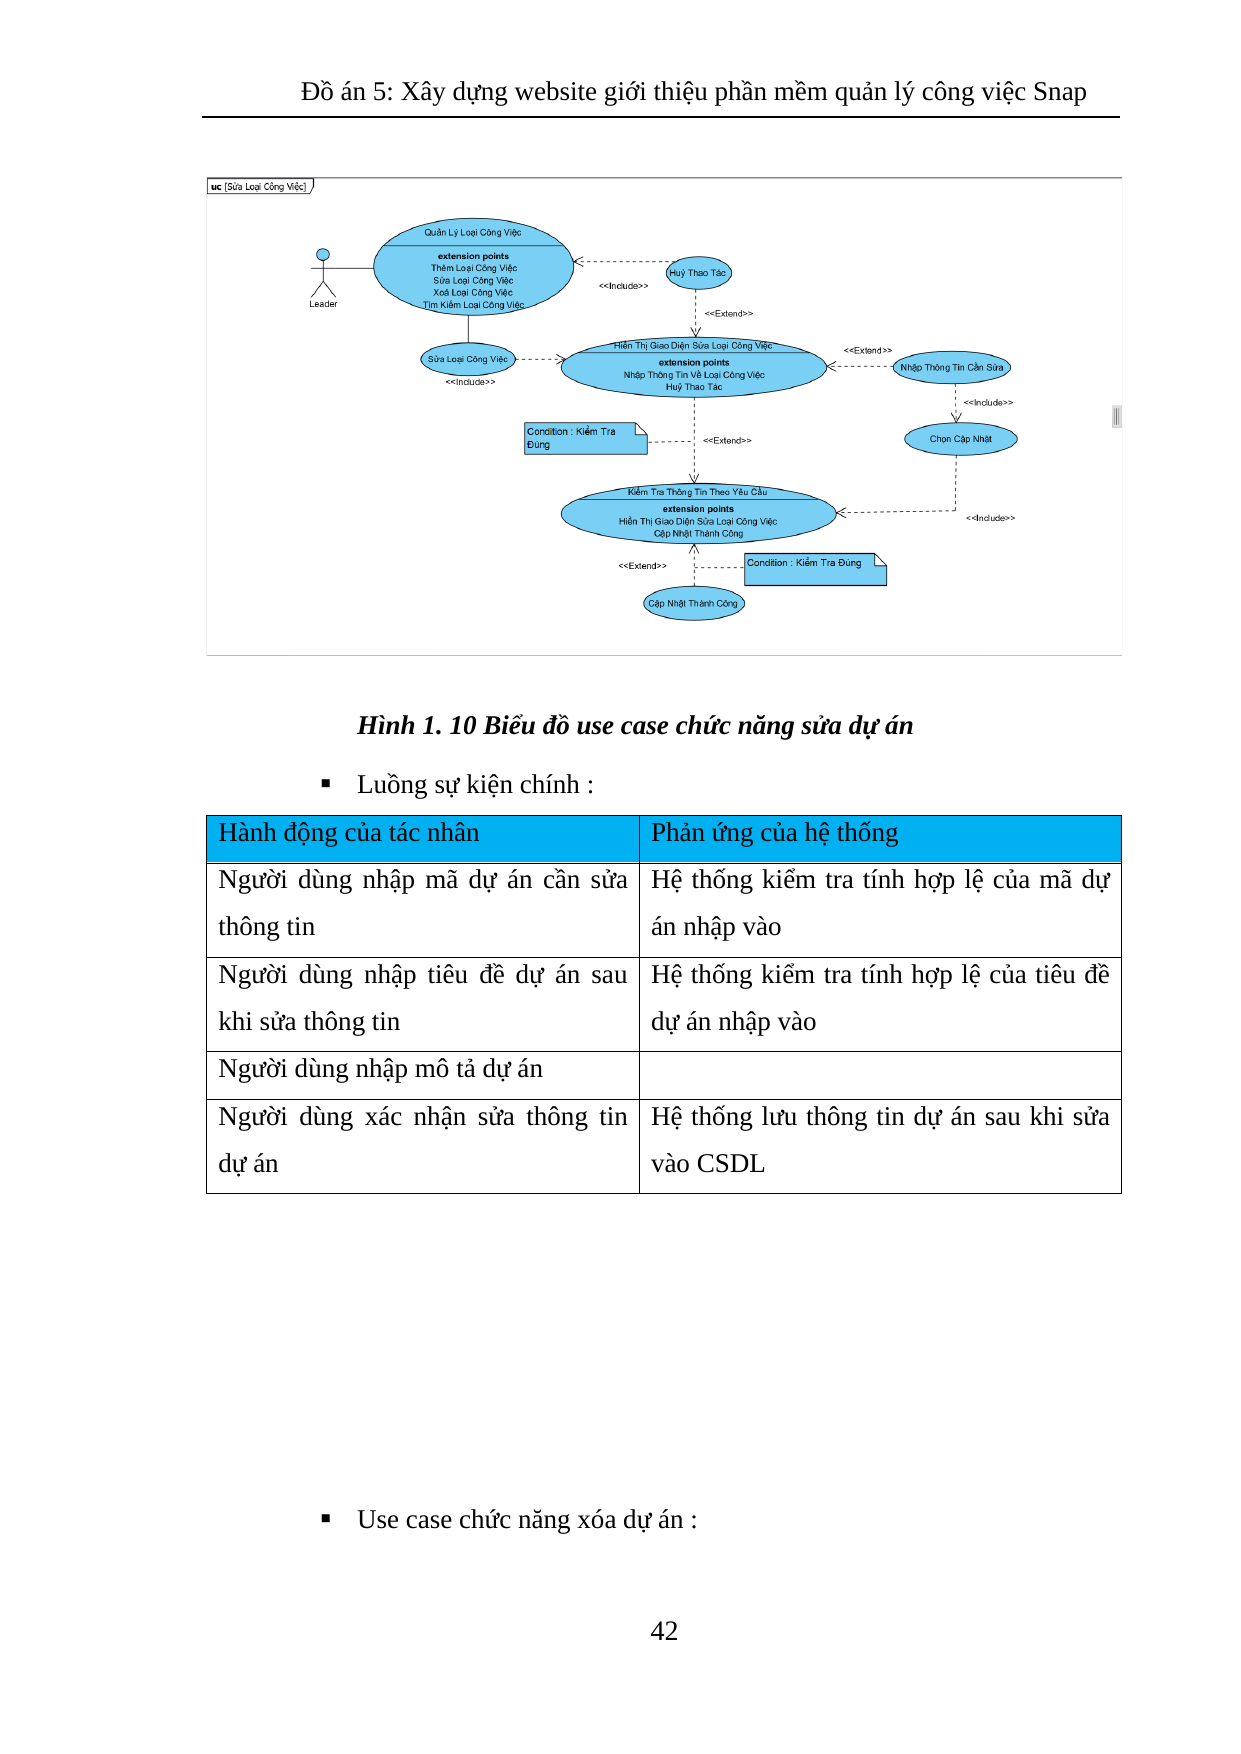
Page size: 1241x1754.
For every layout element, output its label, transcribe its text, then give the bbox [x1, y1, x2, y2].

table_cell Người dùng nhập mô tả dự án [207, 1052, 639, 1099]
table_cell Người dùng xác nhận sửa thông tin dự án [207, 1100, 639, 1193]
text Hình 1. 10 Biểu đồ use case chức năng sửa dự án [282, 709, 1122, 740]
list Luồng sự kiện chính : [319, 768, 1122, 799]
table_header Hành động của tác nhân [207, 816, 639, 862]
list Use case chức năng xóa dự án : [319, 1503, 1122, 1534]
table_cell Người dùng nhập mã dự án cần sửa thông tin [207, 864, 639, 957]
table_cell Hệ thống kiểm tra tính hợp lệ của mã dự án nhập vào [640, 864, 1121, 957]
table_cell Hệ thống kiểm tra tính hợp lệ của tiêu đề dự án nhập vào [640, 958, 1121, 1051]
table_header Phản ứng của hệ thống [640, 816, 1121, 862]
table_cell [640, 1052, 1121, 1099]
picture [206, 177, 1123, 656]
table_cell Người dùng nhập tiêu đề dự án sau khi sửa thông tin [207, 958, 639, 1051]
table_cell Hệ thống lưu thông tin dự án sau khi sửa vào CSDL [640, 1100, 1121, 1193]
